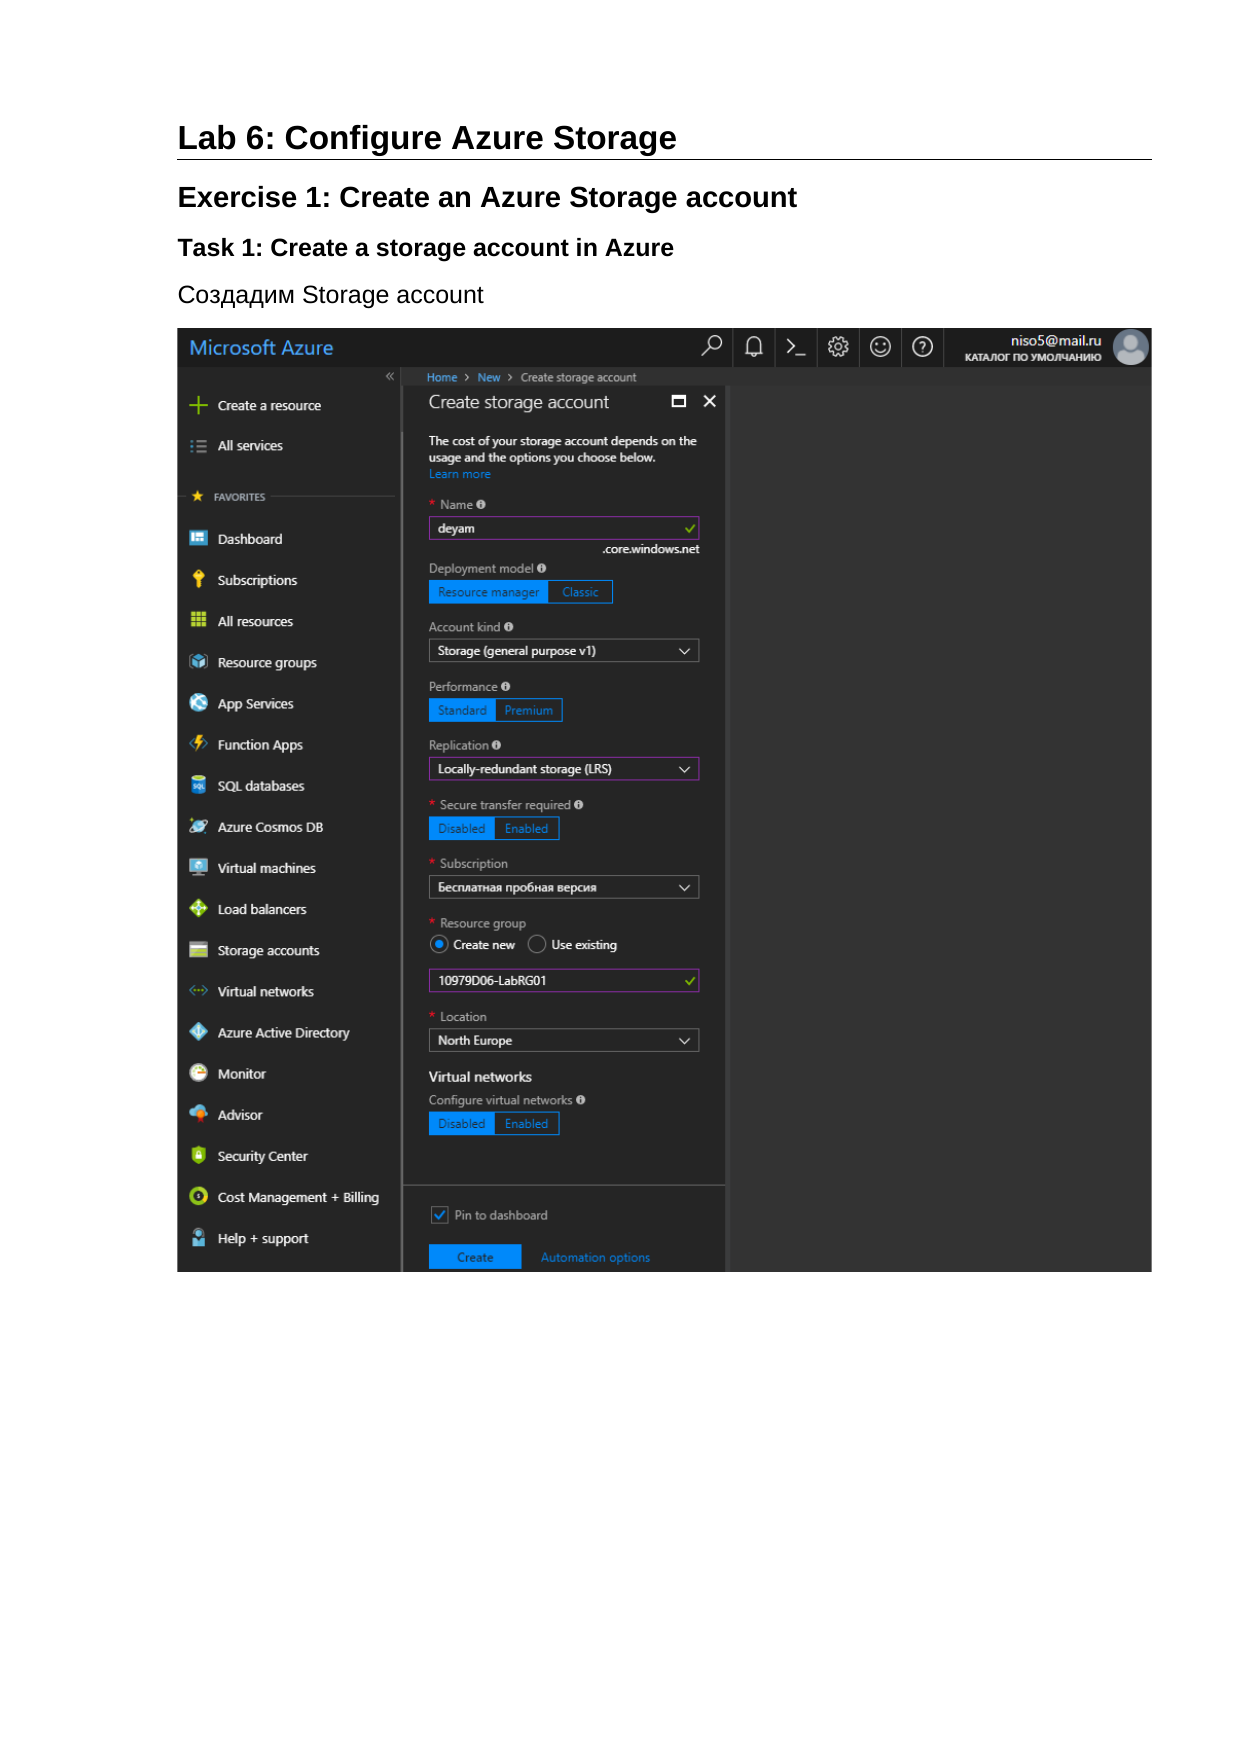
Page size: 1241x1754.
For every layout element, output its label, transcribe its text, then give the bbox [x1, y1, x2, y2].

picture [177, 328, 1152, 1272]
text Создадим Storage account [177, 280, 1152, 309]
text Lab 6: Configure Azure Storage [177, 118, 1152, 159]
text Task 1: Create a storage account in Azure [177, 233, 1152, 261]
text Exercise 1: Create an Azure Storage account [177, 180, 1152, 213]
